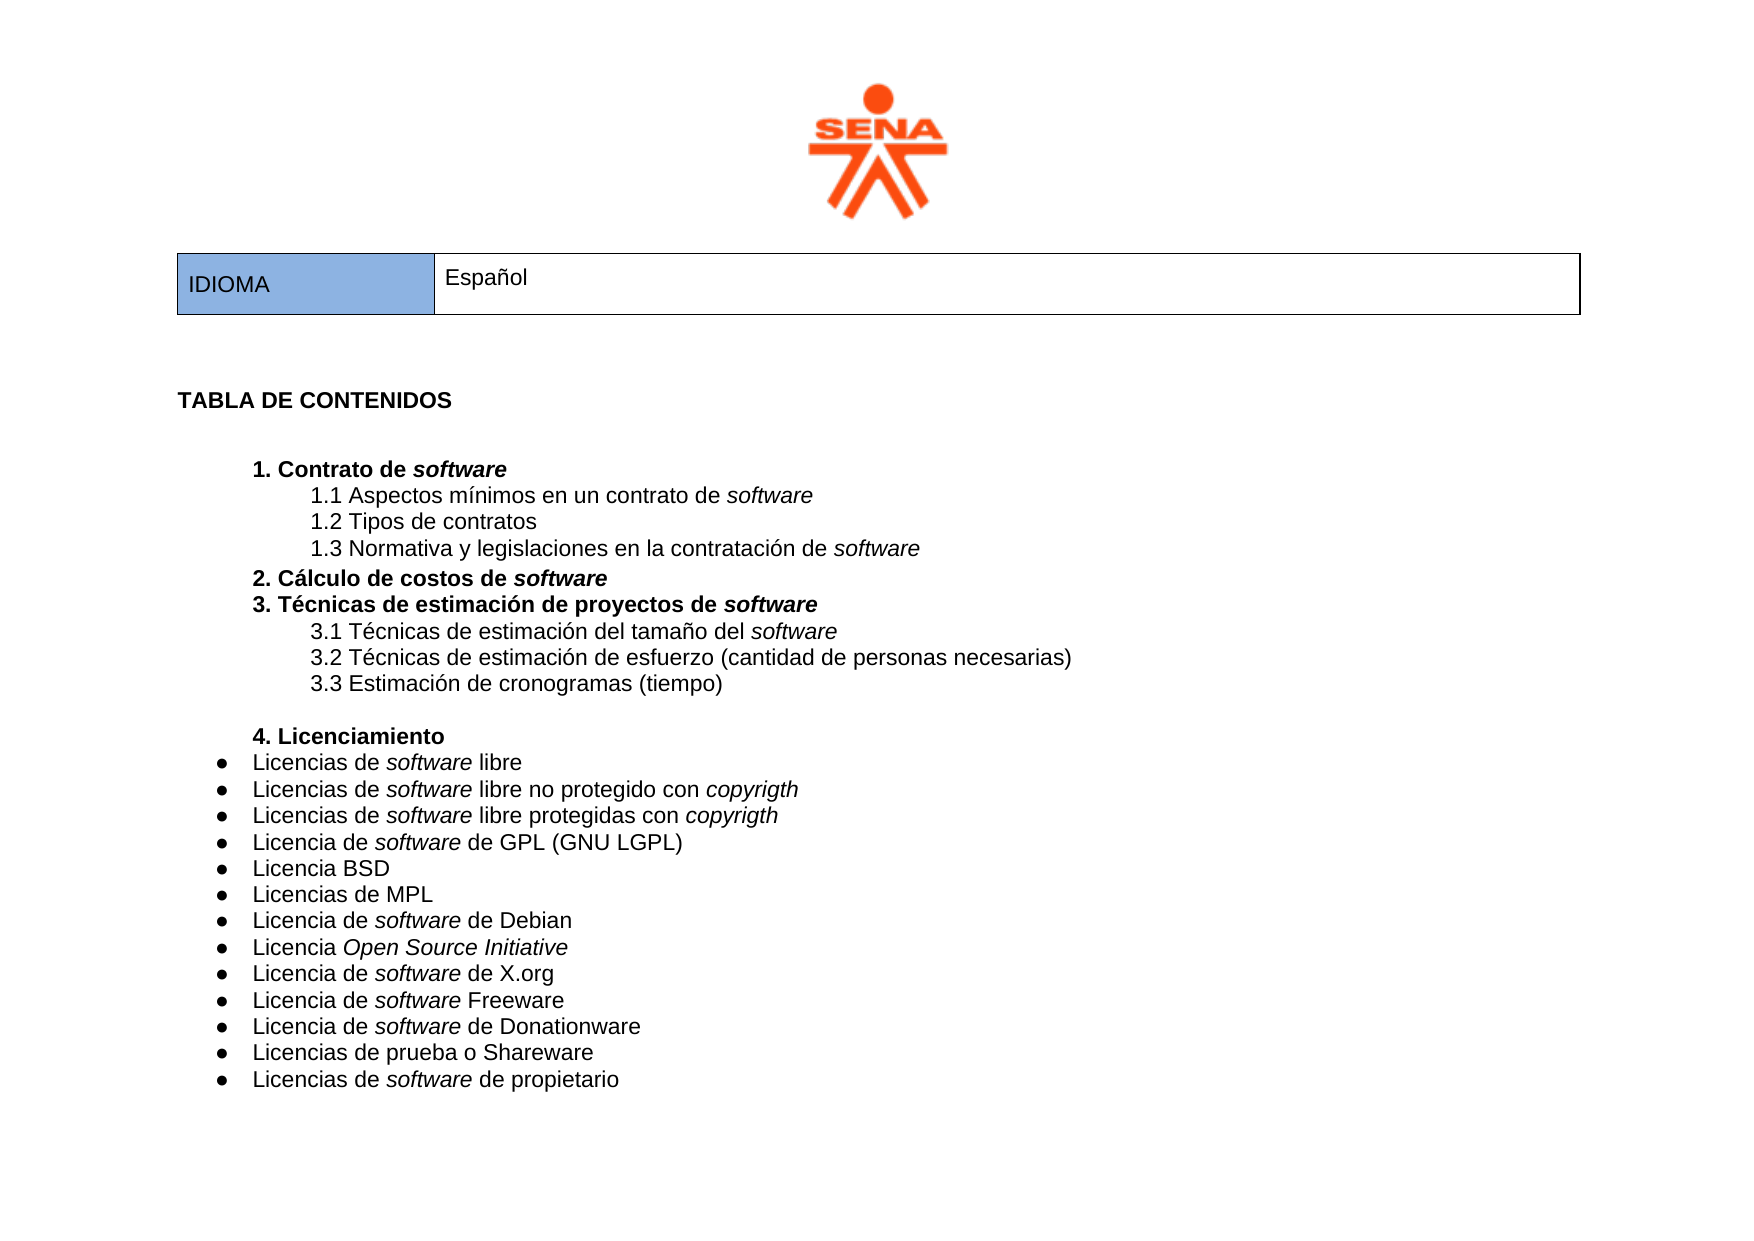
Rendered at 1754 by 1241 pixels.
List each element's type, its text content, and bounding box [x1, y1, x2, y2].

list Licencia BSD [215, 855, 1577, 881]
table_cell Español [435, 254, 1579, 314]
list Licencia de software de Debian [215, 907, 1577, 934]
text 3.2 Técnicas de estimación de esfuerzo (cantidad de personas necesarias) [310, 644, 1577, 670]
list Licencias de software de propietario [215, 1066, 1577, 1092]
list Licencias de software libre [215, 749, 1577, 776]
list Licencias de software libre protegidas con copyrigth [215, 802, 1577, 828]
list Licencia de software de X.org [215, 960, 1577, 987]
list Licencias de software libre no protegido con copyrigth [215, 776, 1577, 802]
list Licencias de prueba o Shareware [215, 1039, 1577, 1066]
text 1.1 Aspectos mínimos en un contrato de software [310, 482, 1577, 508]
text 3.1 Técnicas de estimación del tamaño del software [310, 618, 1577, 644]
text 1. Contrato de software [252, 456, 1577, 482]
text 3.3 Estimación de cronogramas (tiempo) [310, 670, 1577, 697]
picture [796, 75, 958, 227]
list Licencia de software de GPL (GNU LGPL) [215, 828, 1577, 855]
text 3. Técnicas de estimación de proyectos de software [177, 591, 1577, 618]
table_cell IDIOMA [178, 254, 434, 314]
text 4. Licenciamiento [252, 723, 1577, 749]
text 1.3 Normativa y legislaciones en la contratación de software [310, 535, 1577, 561]
text 2. Cálculo de costos de software [252, 565, 1577, 591]
list Licencias de MPL [215, 881, 1577, 907]
list Licencia de software de Donationware [215, 1013, 1577, 1039]
text 1.2 Tipos de contratos [310, 508, 1577, 535]
list Licencia Open Source Initiative [215, 934, 1577, 960]
text TABLA DE CONTENIDOS [177, 387, 1577, 413]
list Licencia de software Freeware [215, 987, 1577, 1013]
